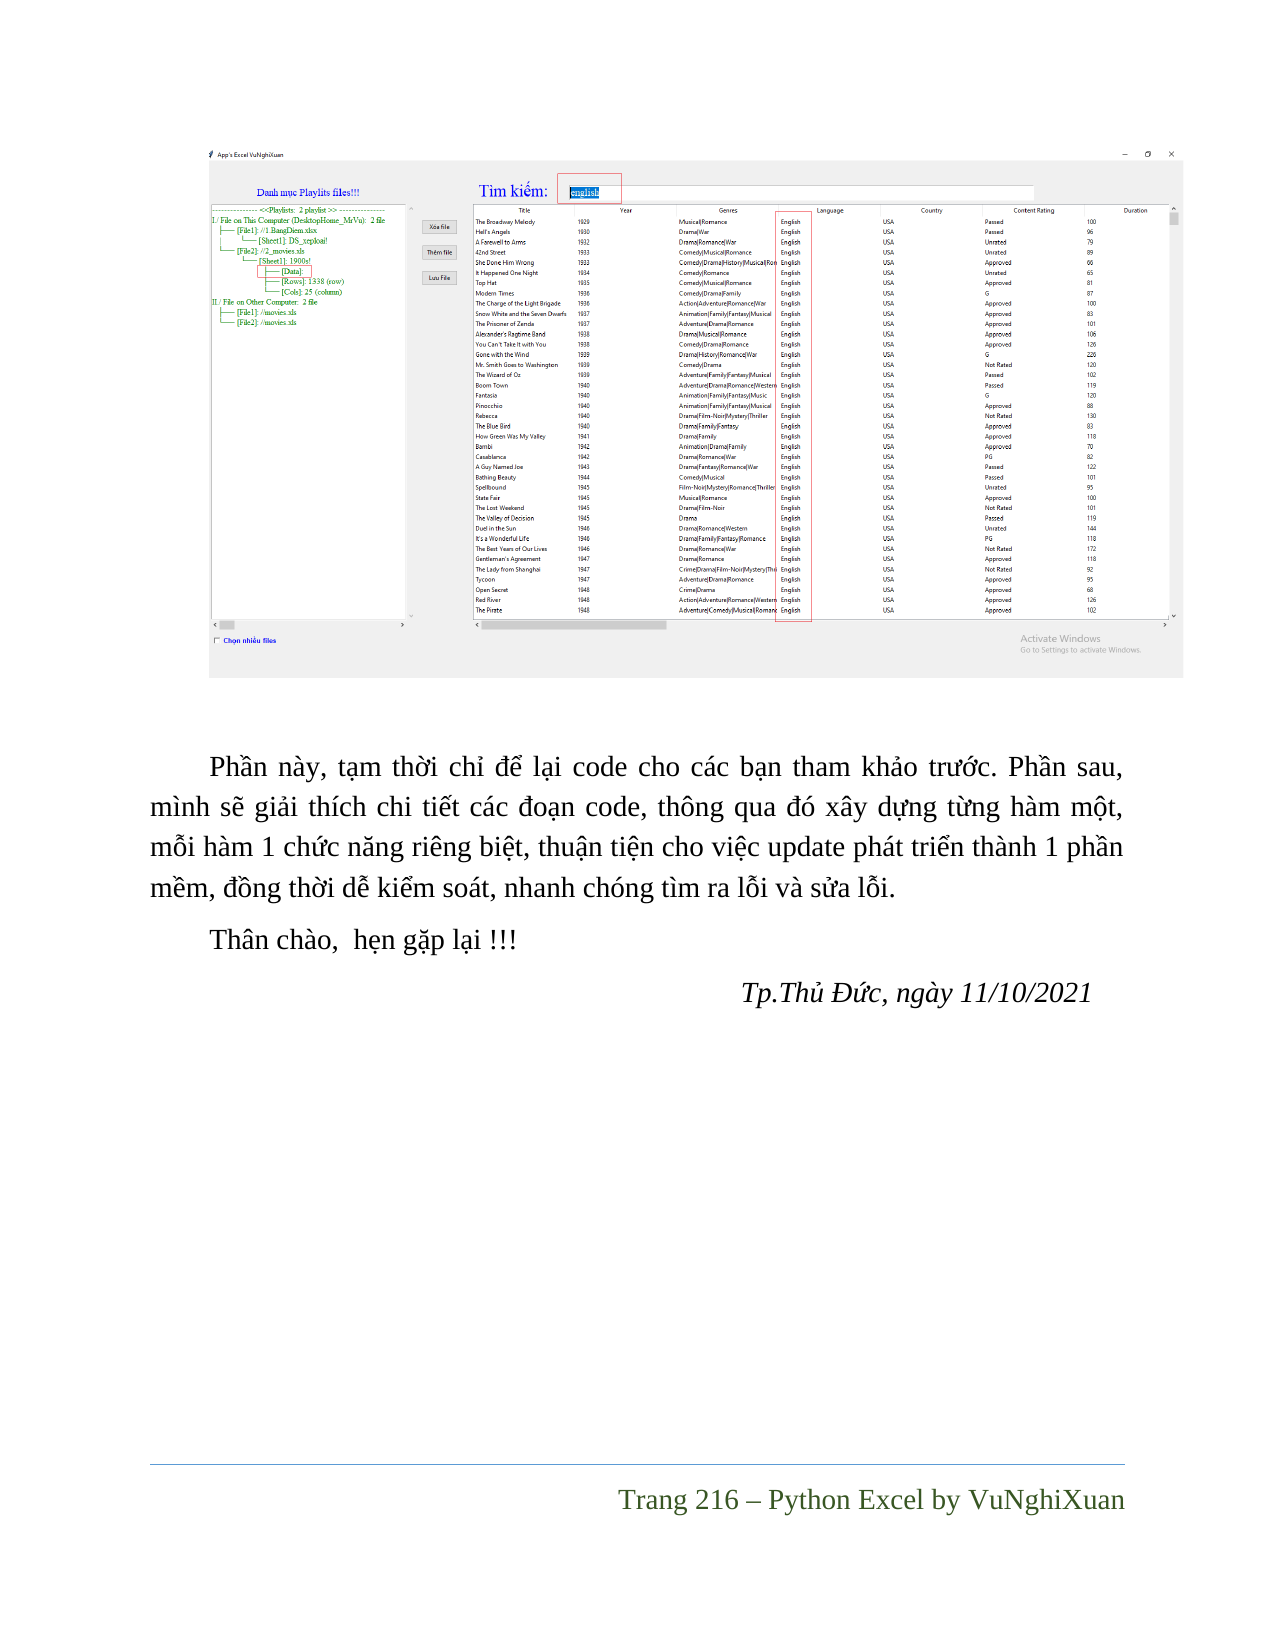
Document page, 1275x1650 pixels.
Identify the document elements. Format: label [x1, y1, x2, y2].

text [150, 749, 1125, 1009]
picture [209, 150, 1184, 678]
